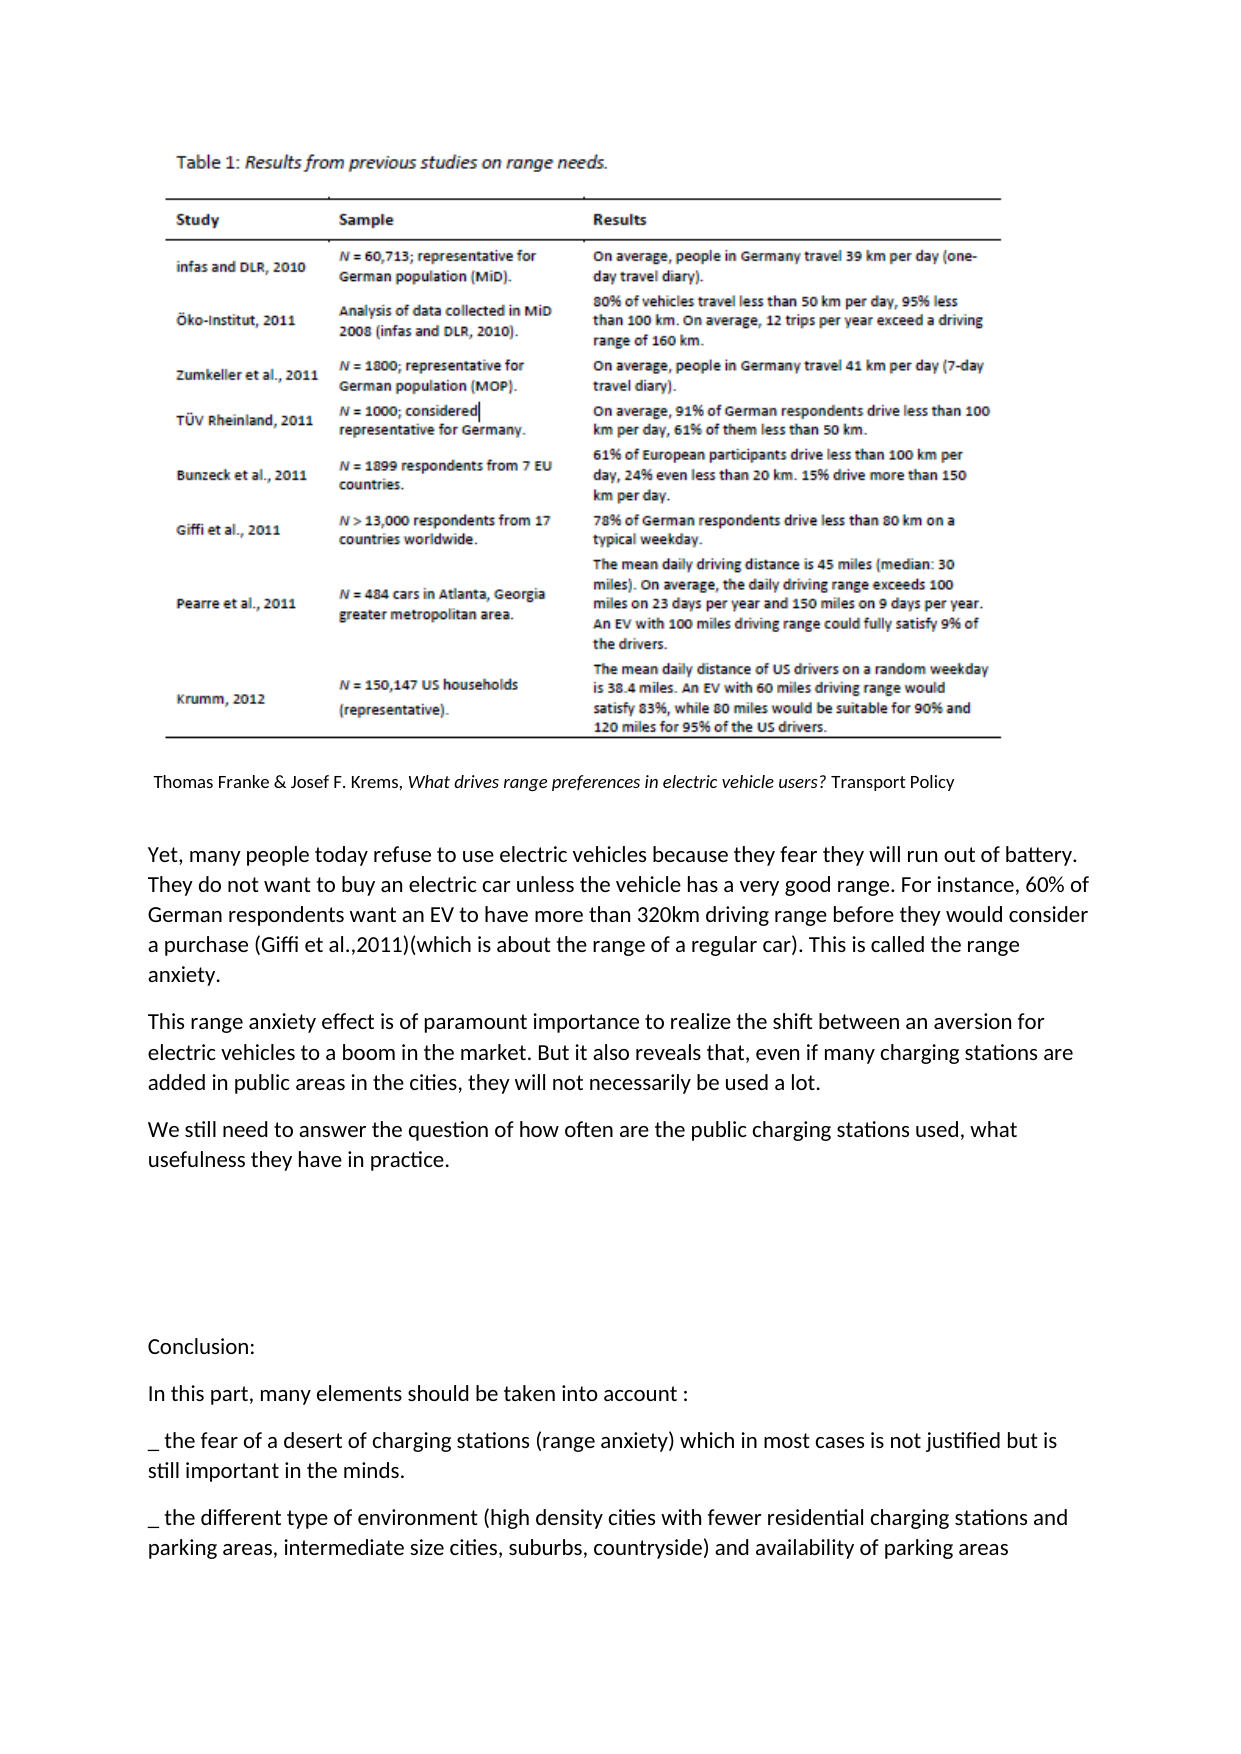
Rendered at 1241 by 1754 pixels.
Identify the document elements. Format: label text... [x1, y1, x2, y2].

text Yet, many people today refuse to use electric vehicles because they fear they will run out of battery. They do not want to buy an electric car unless the vehicle has a very good range. For instance, 60% of German respondents want an EV to have more than 320km driving range before they would consider a purchase (Giffi et al.,2011)(which is about the range of a regular car). This is called the range anxiety. [148, 840, 1093, 988]
text In this part, many elements should be taken into account : [148, 1379, 1093, 1407]
text We still need to answer the question of how often are the public charging stations used, what usefulness they have in practice. [148, 1115, 1093, 1173]
text _ the different type of environment (high density cities with fewer residential charging stations and parking areas, intermediate size cities, suburbs, countryside) and availability of parking areas [148, 1503, 1093, 1561]
text This range anxiety effect is of paramount importance to realize the shift between an aversion for electric vehicles to a boom in the market. But it also reveals that, even if many charging stations are added in public areas in the cities, they will not necessarily be used a lot. [148, 1007, 1093, 1096]
picture [147, 147, 1017, 751]
text _ the fear of a desert of charging stations (range anxiety) which in most cases is not justified but is still important in the minds. [148, 1426, 1093, 1484]
text Thomas Franke & Josef F. Krems, What drives range preferences in electric vehicle users? Transport Policy [148, 770, 1093, 793]
text Conclusion: [148, 1332, 1093, 1360]
